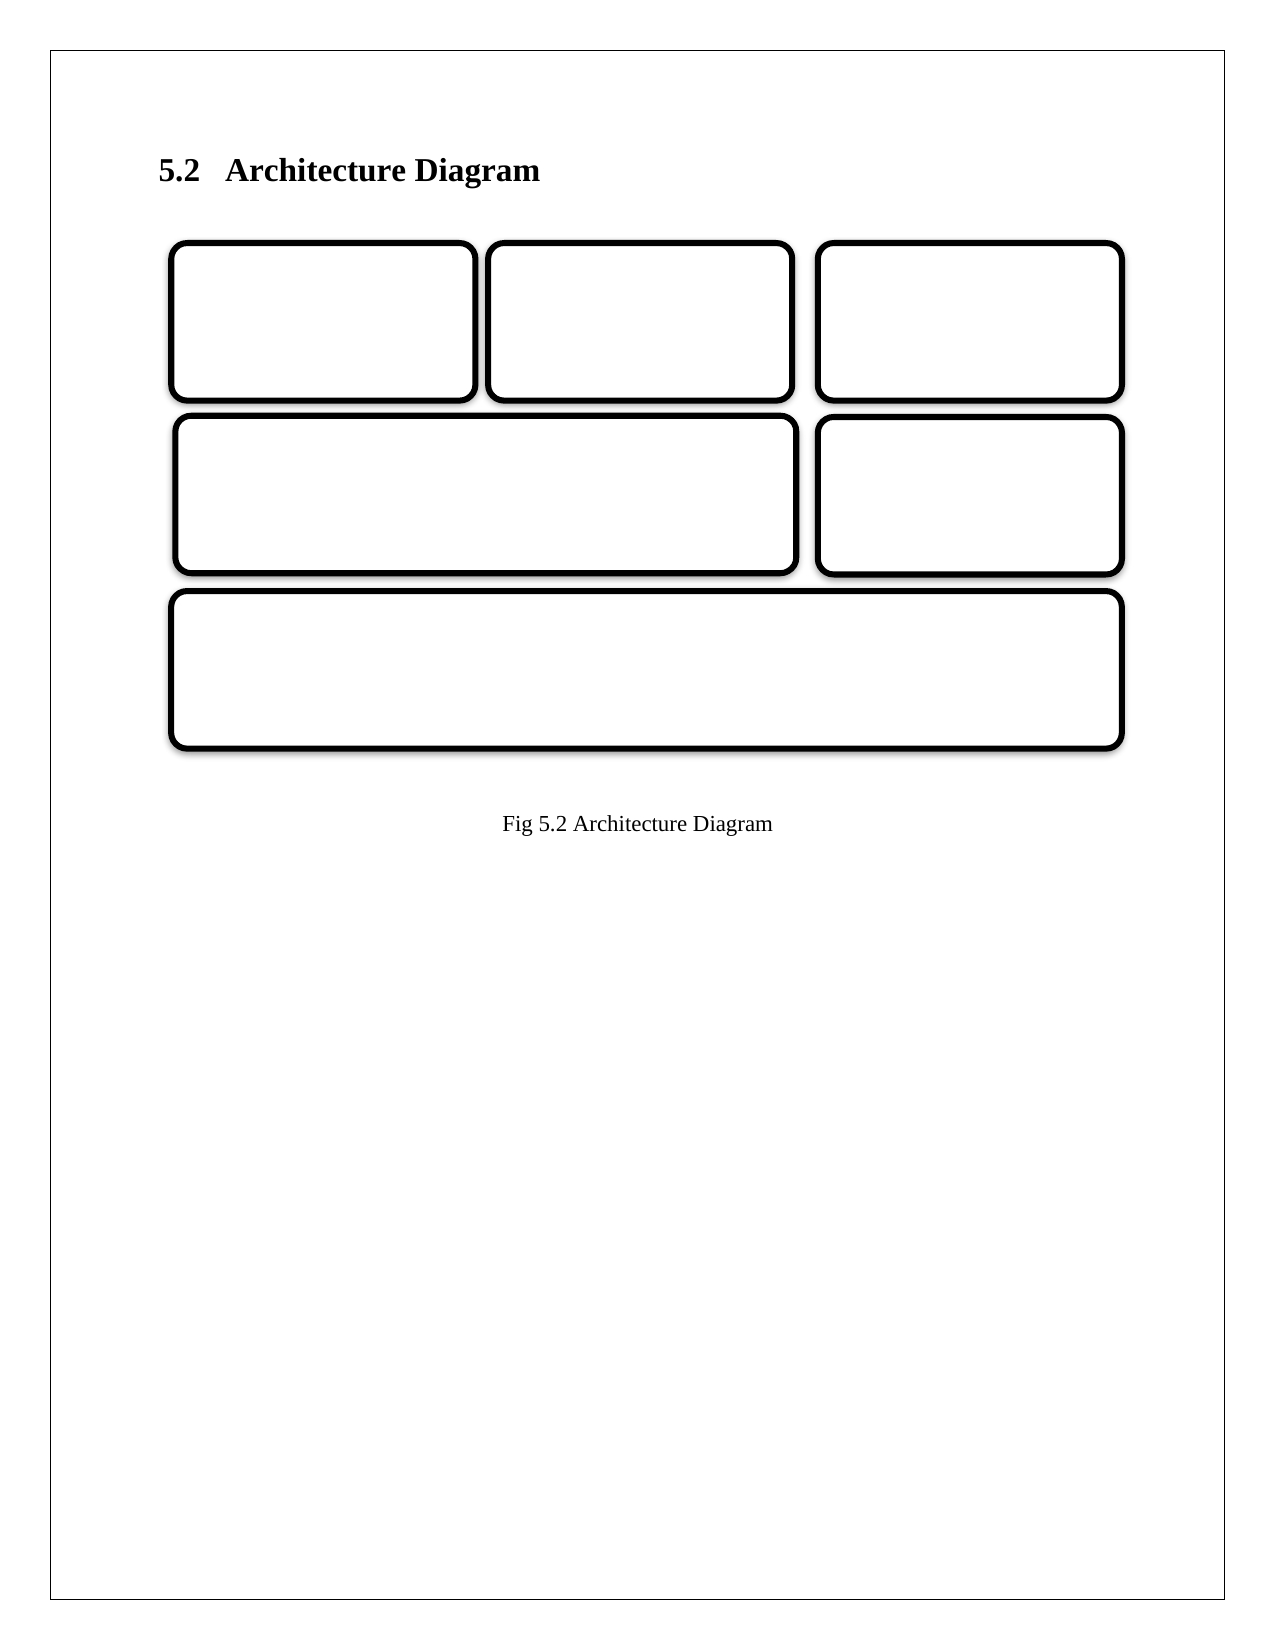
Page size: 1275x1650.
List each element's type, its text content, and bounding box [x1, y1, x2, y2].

text Fig 5.2 Architecture Diagram [150, 810, 1125, 836]
text 5.2 Architecture Diagram [150, 150, 1125, 188]
